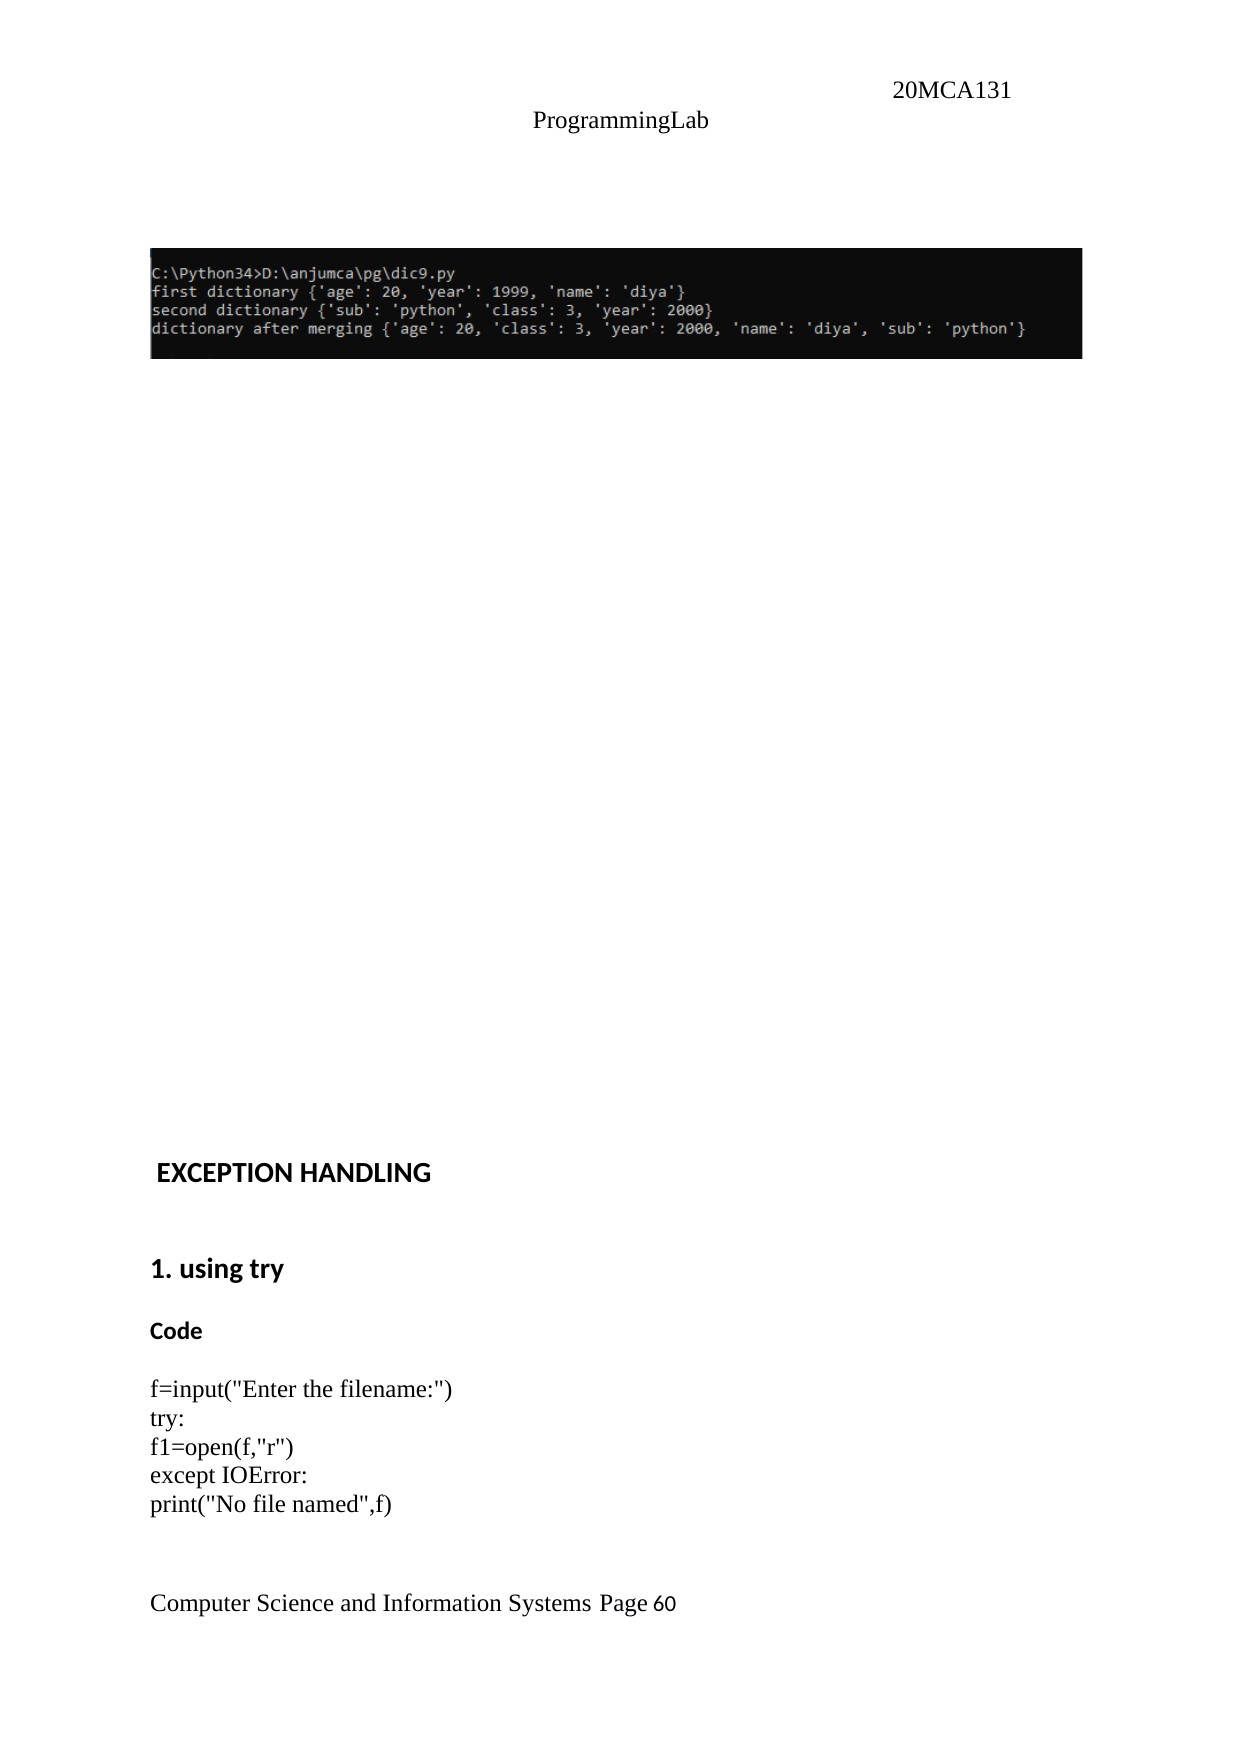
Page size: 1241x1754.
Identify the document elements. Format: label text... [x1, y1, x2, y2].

text EXCEPTION HANDLING [150, 1154, 906, 1190]
text Code [150, 1315, 1092, 1346]
text 1. using try [150, 1251, 1092, 1286]
text f1=open(f,"r") [150, 1432, 1092, 1461]
text try: [150, 1403, 1092, 1432]
text print("No file named",f) [150, 1489, 1092, 1518]
text except IOError: [150, 1461, 1092, 1489]
text f=input("Enter the filename:") [150, 1374, 1092, 1403]
picture [150, 248, 1083, 359]
